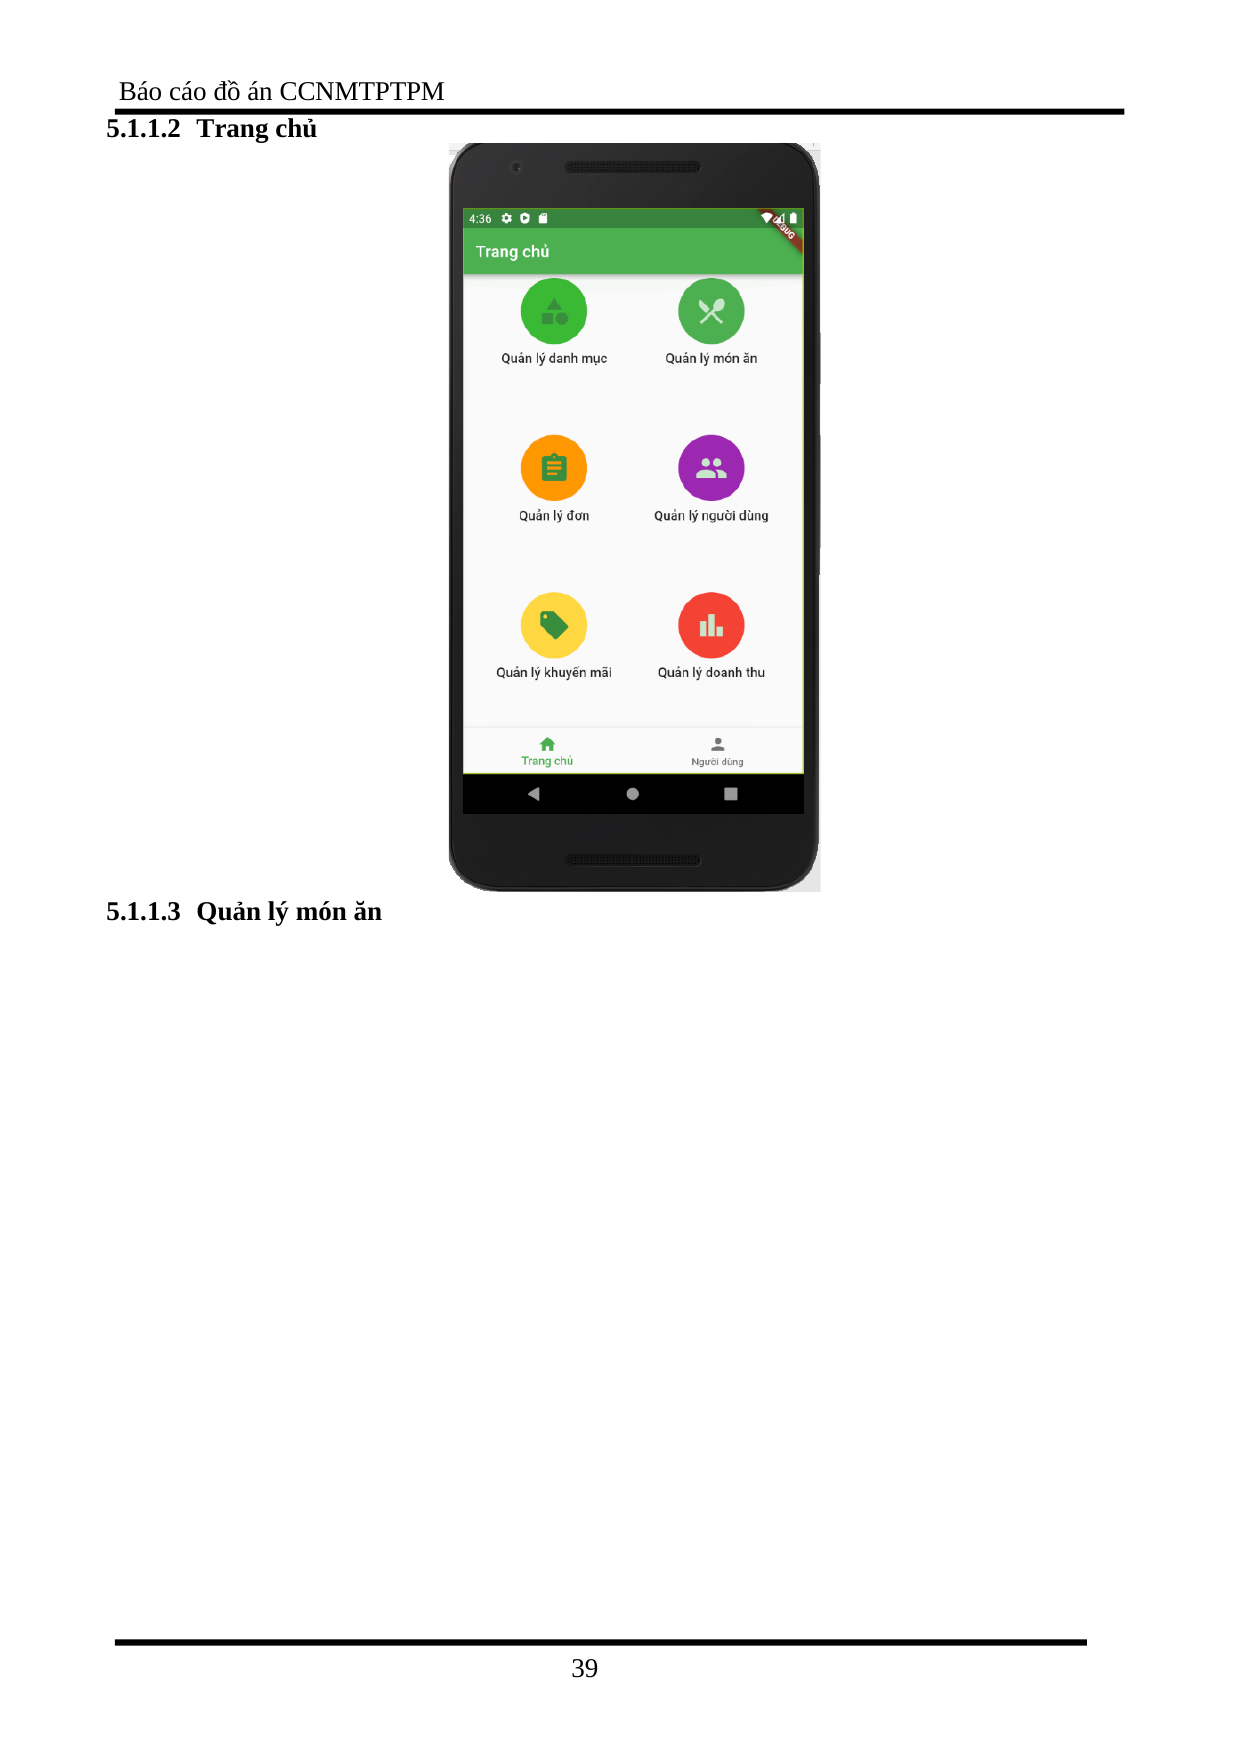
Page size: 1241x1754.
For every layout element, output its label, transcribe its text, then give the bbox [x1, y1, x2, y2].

subtitle Quản lý món ăn [106, 895, 1163, 927]
picture [448, 143, 821, 892]
subtitle Trang chủ [106, 112, 1163, 144]
